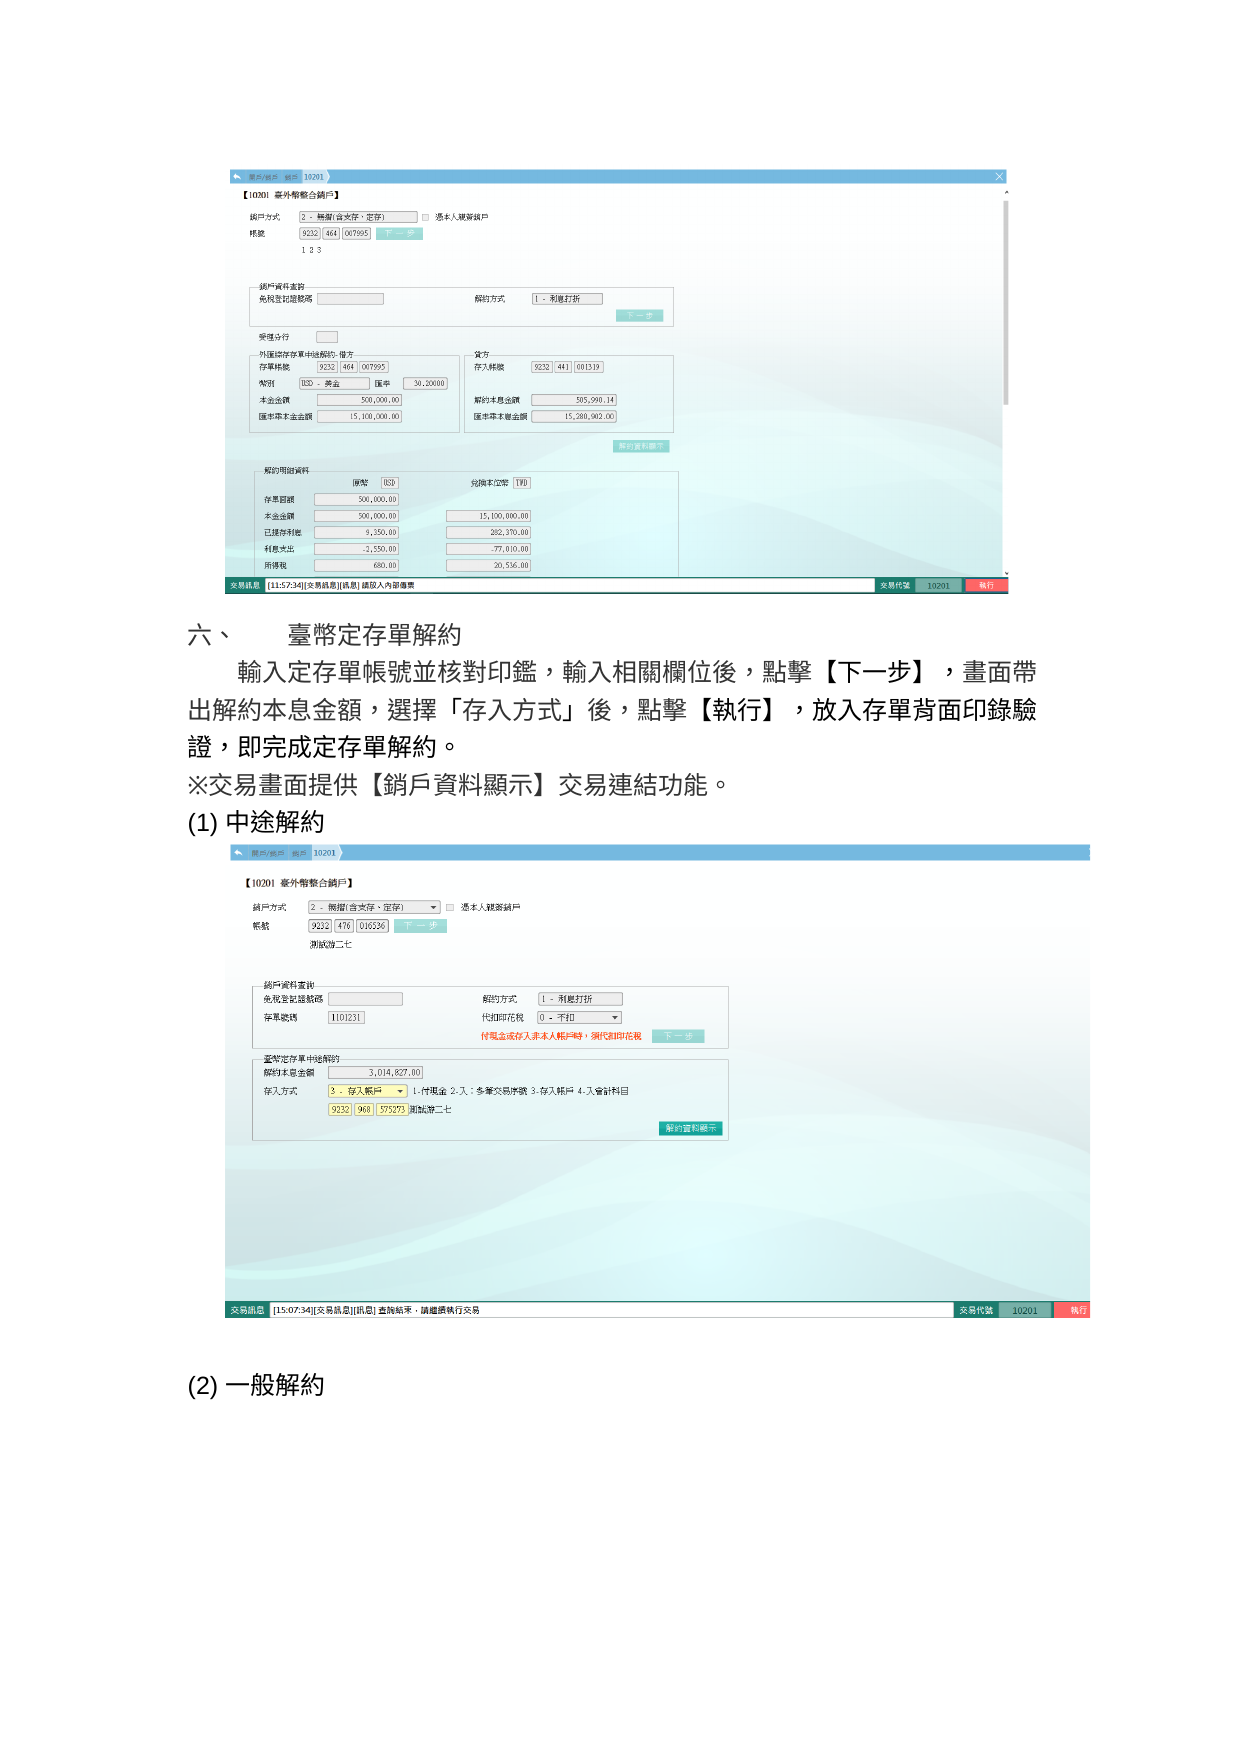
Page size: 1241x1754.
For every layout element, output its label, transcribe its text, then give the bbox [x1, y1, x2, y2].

list 一般解約 [187, 1364, 1053, 1402]
list 中途解約 [187, 802, 1053, 839]
text 輸入定存單帳號並核對印鑑，輸入相關欄位後，點擊【下一步】，畫面帶出解約本息金額，選擇「存入方式」後，點擊【執行】，放入存單背面印錄驗證，即完成定存單解約。 [187, 652, 1053, 764]
text ※交易畫面提供【銷戶資料顯示】交易連結功能。 [187, 764, 1053, 802]
picture [225, 164, 1009, 594]
list 臺幣定存單解約 [187, 614, 1053, 652]
picture [225, 839, 1091, 1318]
